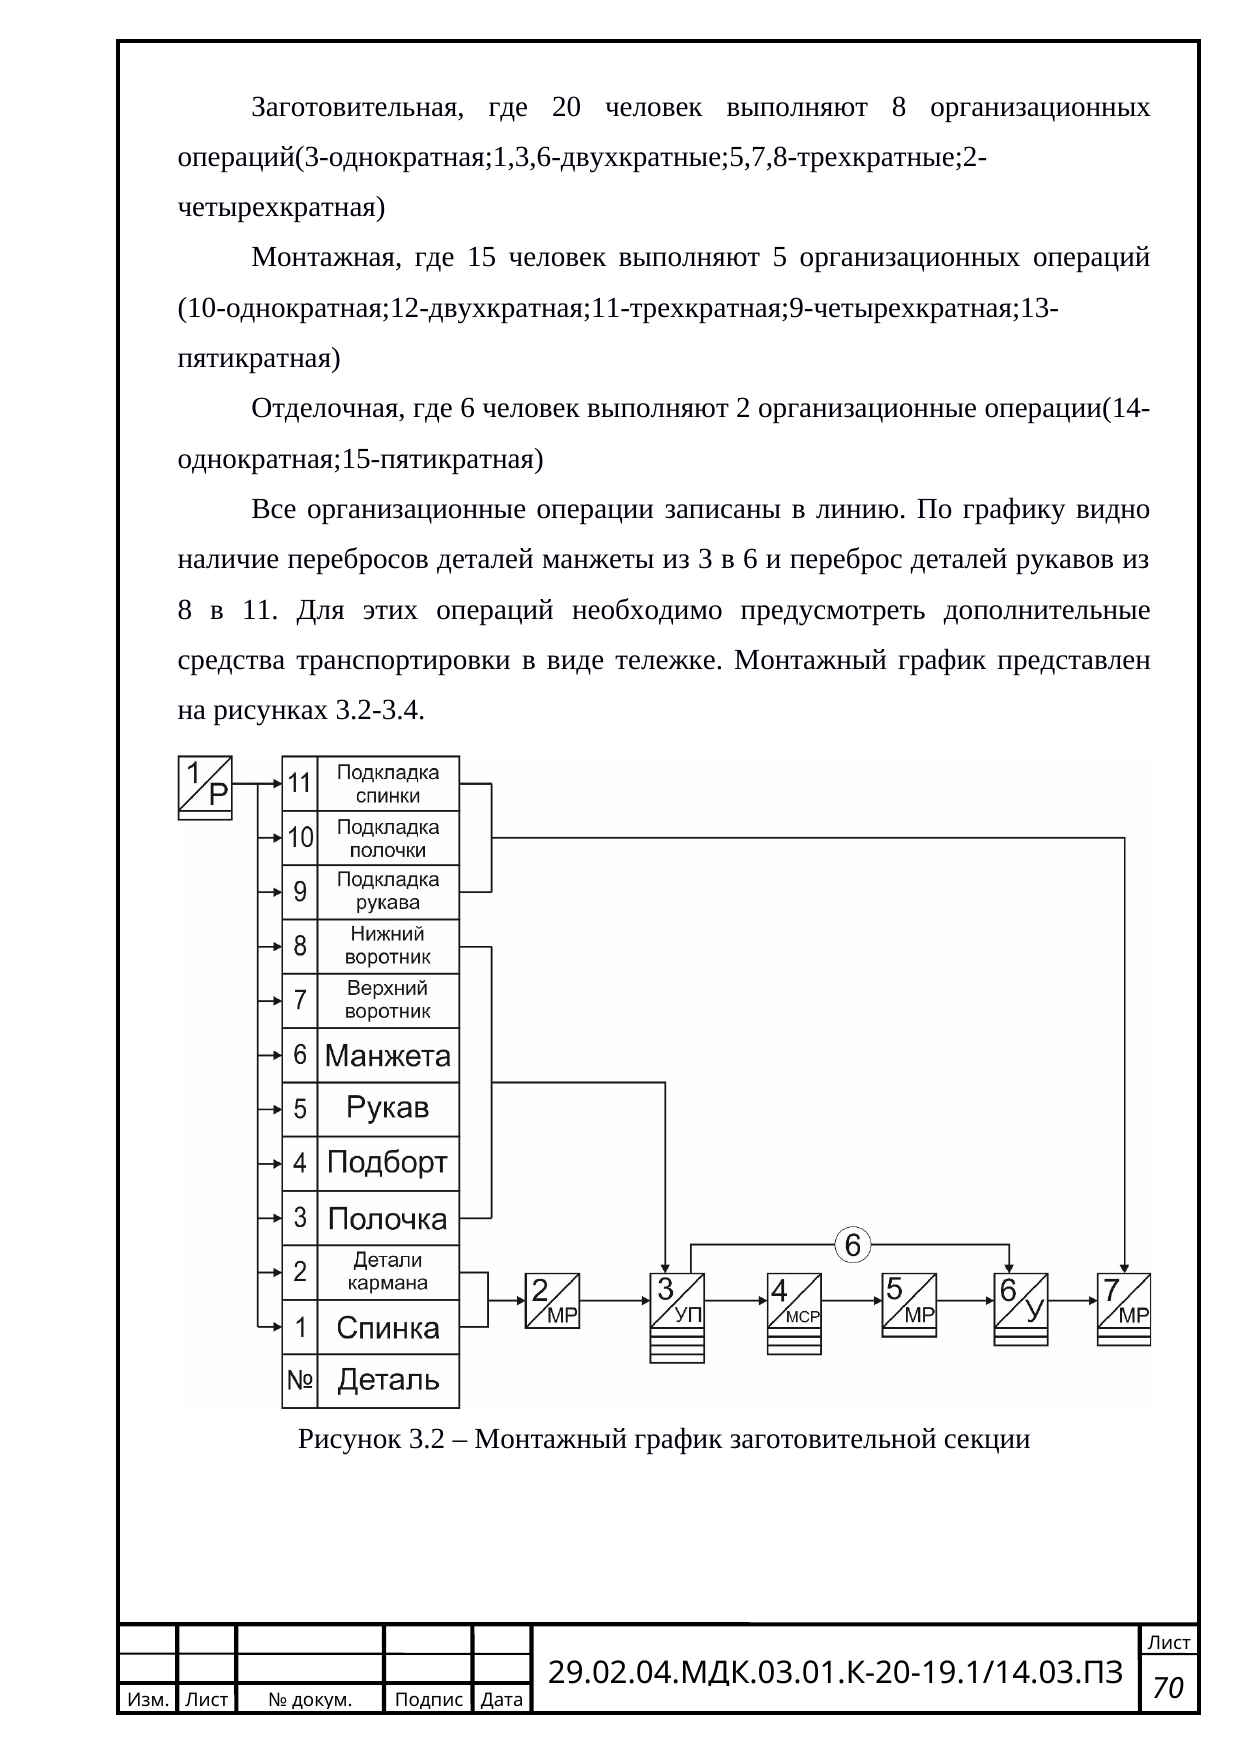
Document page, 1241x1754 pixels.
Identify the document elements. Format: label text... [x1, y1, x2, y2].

text Рисунок 3.2 – Монтажный график заготовительной секции [177, 1421, 1152, 1455]
text Все организационные операции записаны в линию. По графику видно наличие перебросов деталей манжеты из 3 в 6 и переброс деталей рукавов из 8 в 11. Для этих операций необходимо предусмотреть дополнительные средства транспортировки в виде тележке. Монтажный график представлен на рисунках 3.2-3.4. [177, 491, 1152, 726]
picture [177, 755, 1152, 1409]
text Монтажная, где 15 человек выполняют 5 организационных операций (10-однократная;12-двухкратная;11-трехкратная;9-четырехкратная;13-пятикратная) [177, 239, 1152, 374]
text Заготовительная, где 20 человек выполняют 8 организационных операций(3-однократная;1,3,6-двухкратные;5,7,8-трехкратные;2-четырехкратная) [177, 89, 1152, 223]
text Отделочная, где 6 человек выполняют 2 организационные операции(14-однократная;15-пятикратная) [177, 391, 1152, 474]
